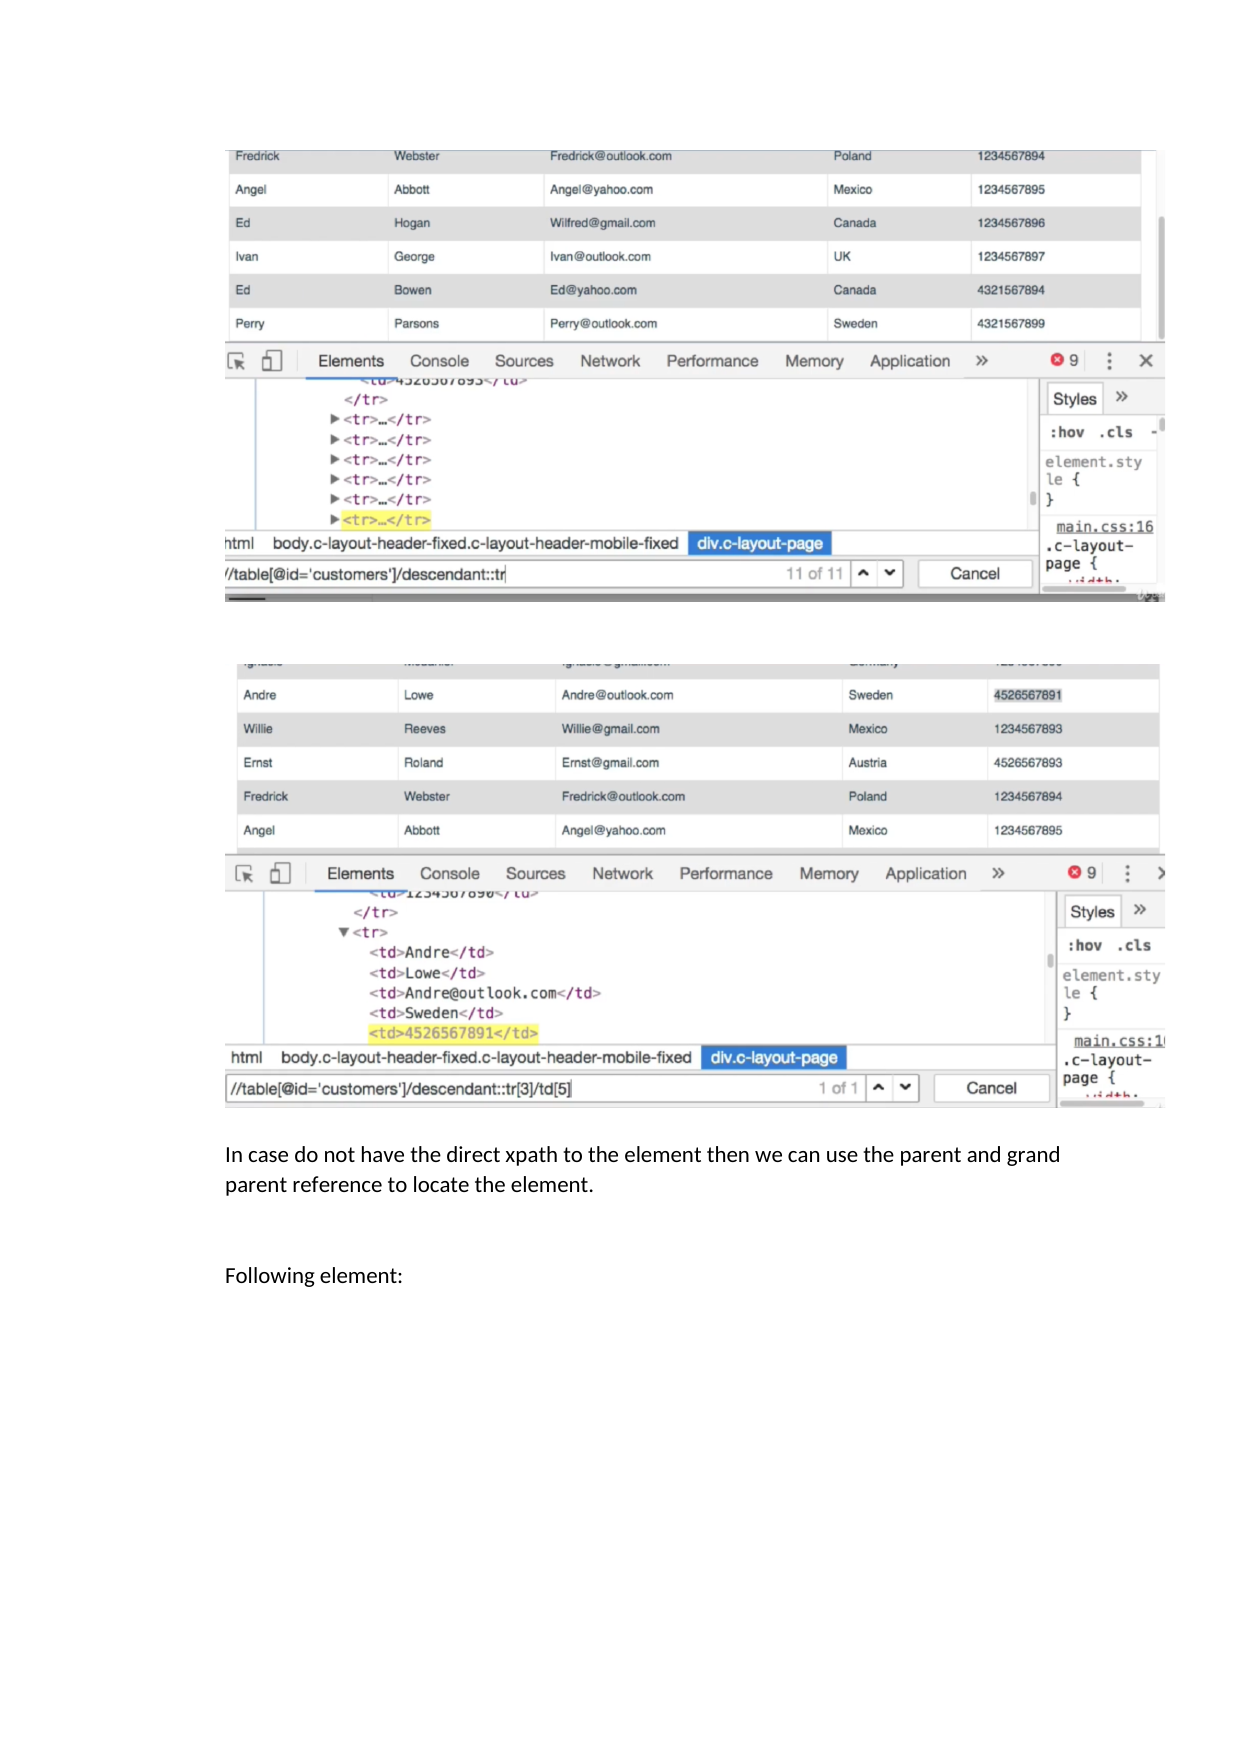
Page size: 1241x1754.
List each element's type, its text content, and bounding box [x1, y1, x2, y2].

list In case do not have the direct xpath to the element then we can use the parent and grand parent reference to locate the element. [225, 1140, 1090, 1199]
picture [225, 664, 1166, 1108]
list Following element: [225, 1261, 1090, 1289]
picture [225, 150, 1166, 602]
